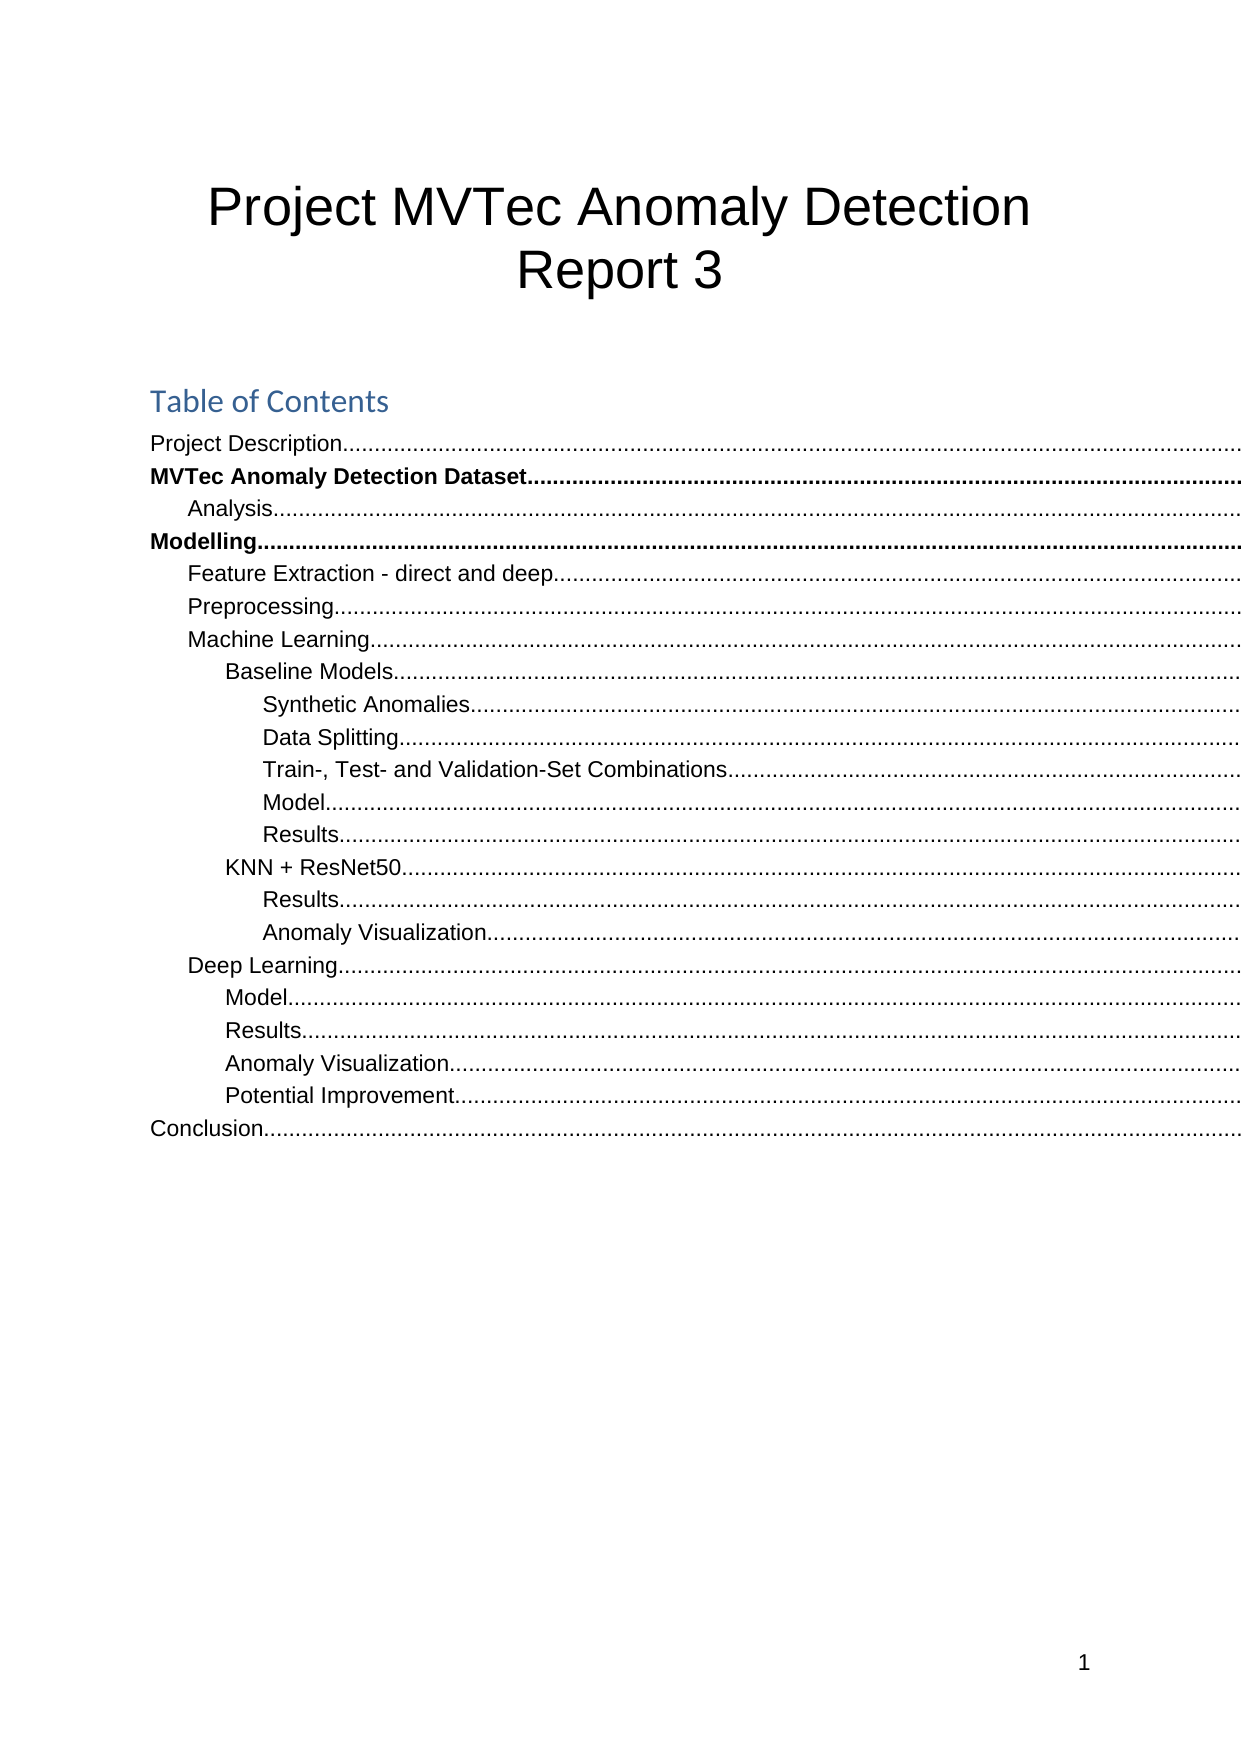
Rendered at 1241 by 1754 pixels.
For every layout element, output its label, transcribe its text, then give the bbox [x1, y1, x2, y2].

text Table of Contents [150, 380, 1090, 421]
title Project MVTec Anomaly Detection Report 3 [150, 175, 1090, 299]
